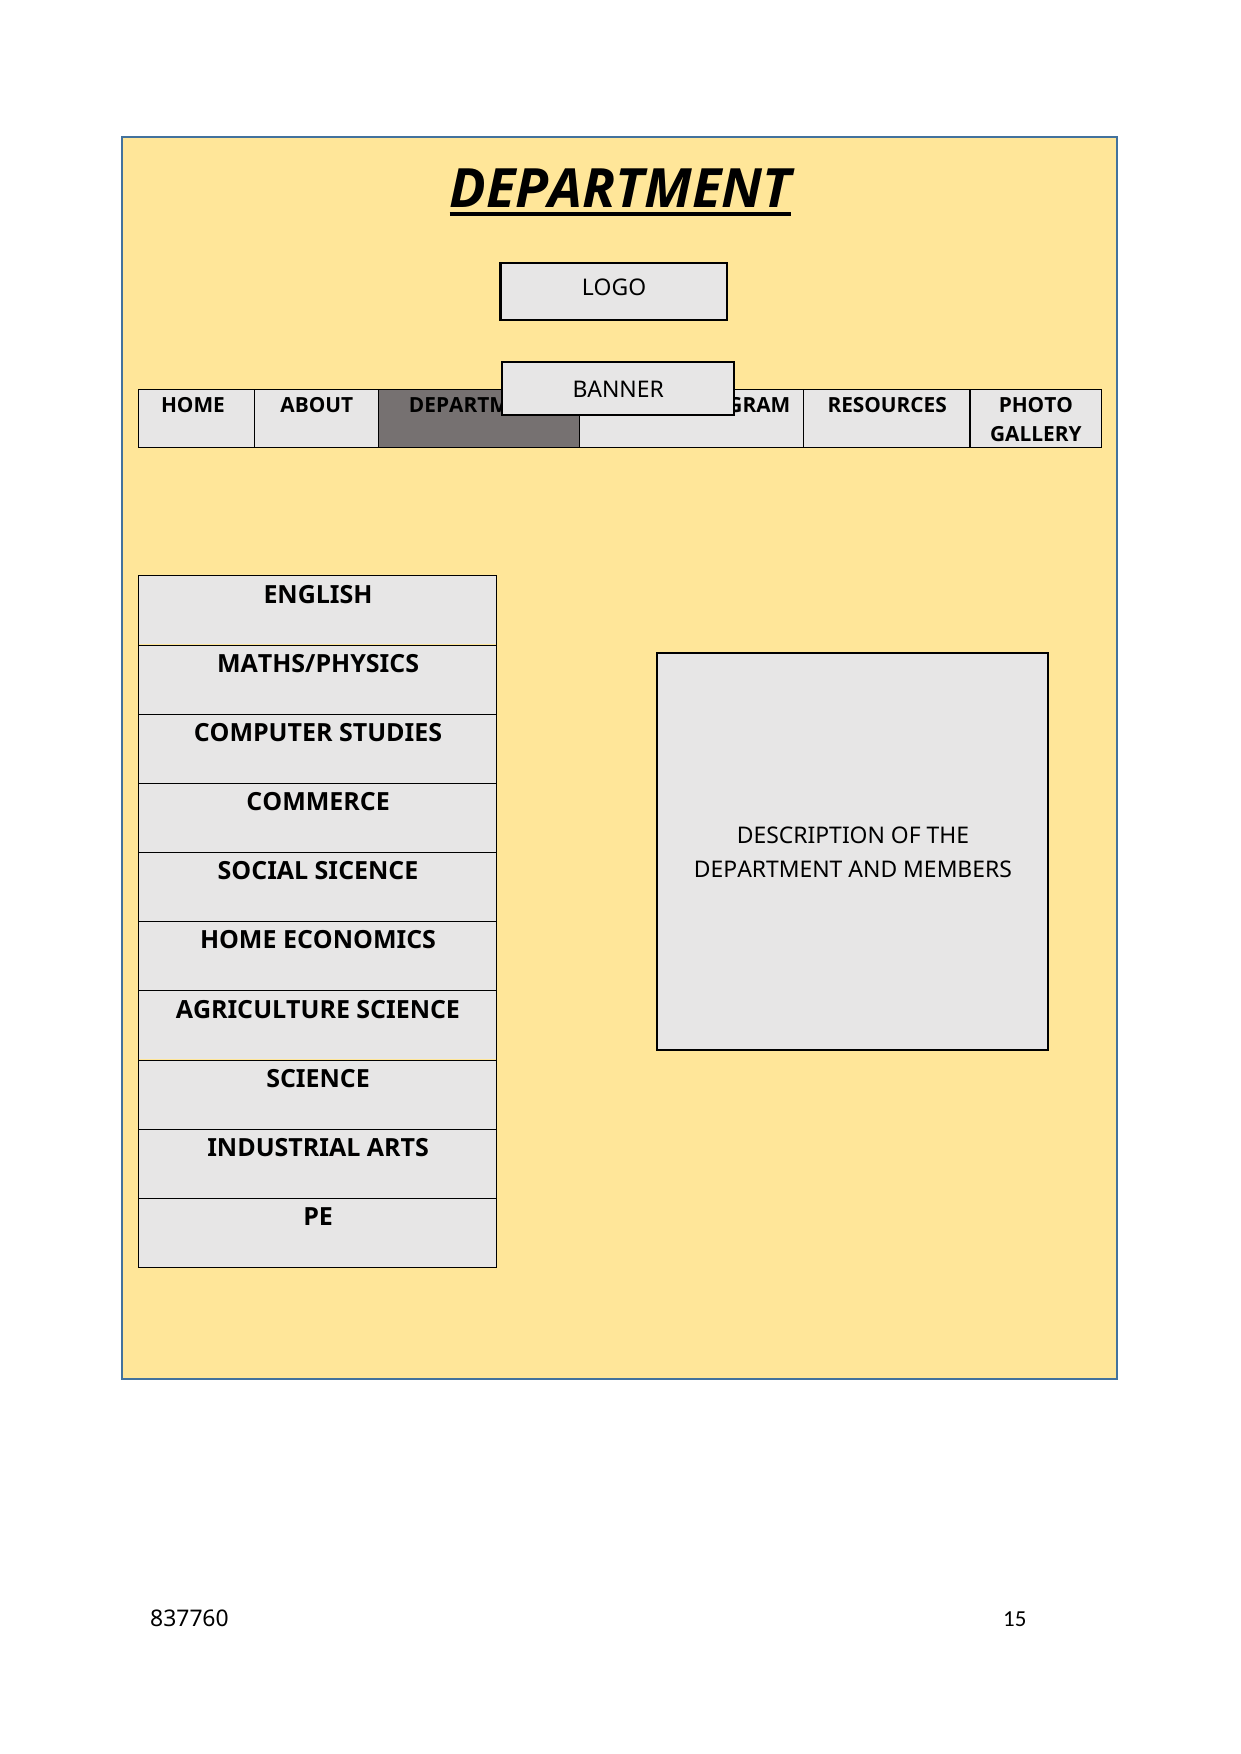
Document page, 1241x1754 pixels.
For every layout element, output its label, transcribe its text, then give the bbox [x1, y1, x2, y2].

table_header DEPARTMENT [379, 390, 579, 447]
table_cell COMMERCE [139, 784, 496, 852]
table_header ABOUT [255, 390, 378, 447]
table_header ENGLISH [139, 576, 496, 644]
table_cell INDUSTRIAL ARTS [139, 1130, 496, 1198]
table_header SCHOOL PROGRAM [580, 390, 803, 447]
table_header RESOURCES [804, 390, 969, 447]
table_cell COMPUTER STUDIES [139, 715, 496, 783]
table_header HOME [139, 390, 254, 447]
table_cell HOME ECONOMICS [139, 922, 496, 990]
table_cell SCIENCE [139, 1061, 496, 1129]
text DEPARTMENT [150, 150, 1090, 224]
table_cell SOCIAL SICENCE [139, 853, 496, 921]
table_cell MATHS/PHYSICS [139, 646, 496, 714]
table_cell AGRICULTURE SCIENCE [139, 991, 496, 1059]
table_header PHOTO GALLERY [971, 390, 1101, 447]
table_cell PE [139, 1199, 496, 1267]
